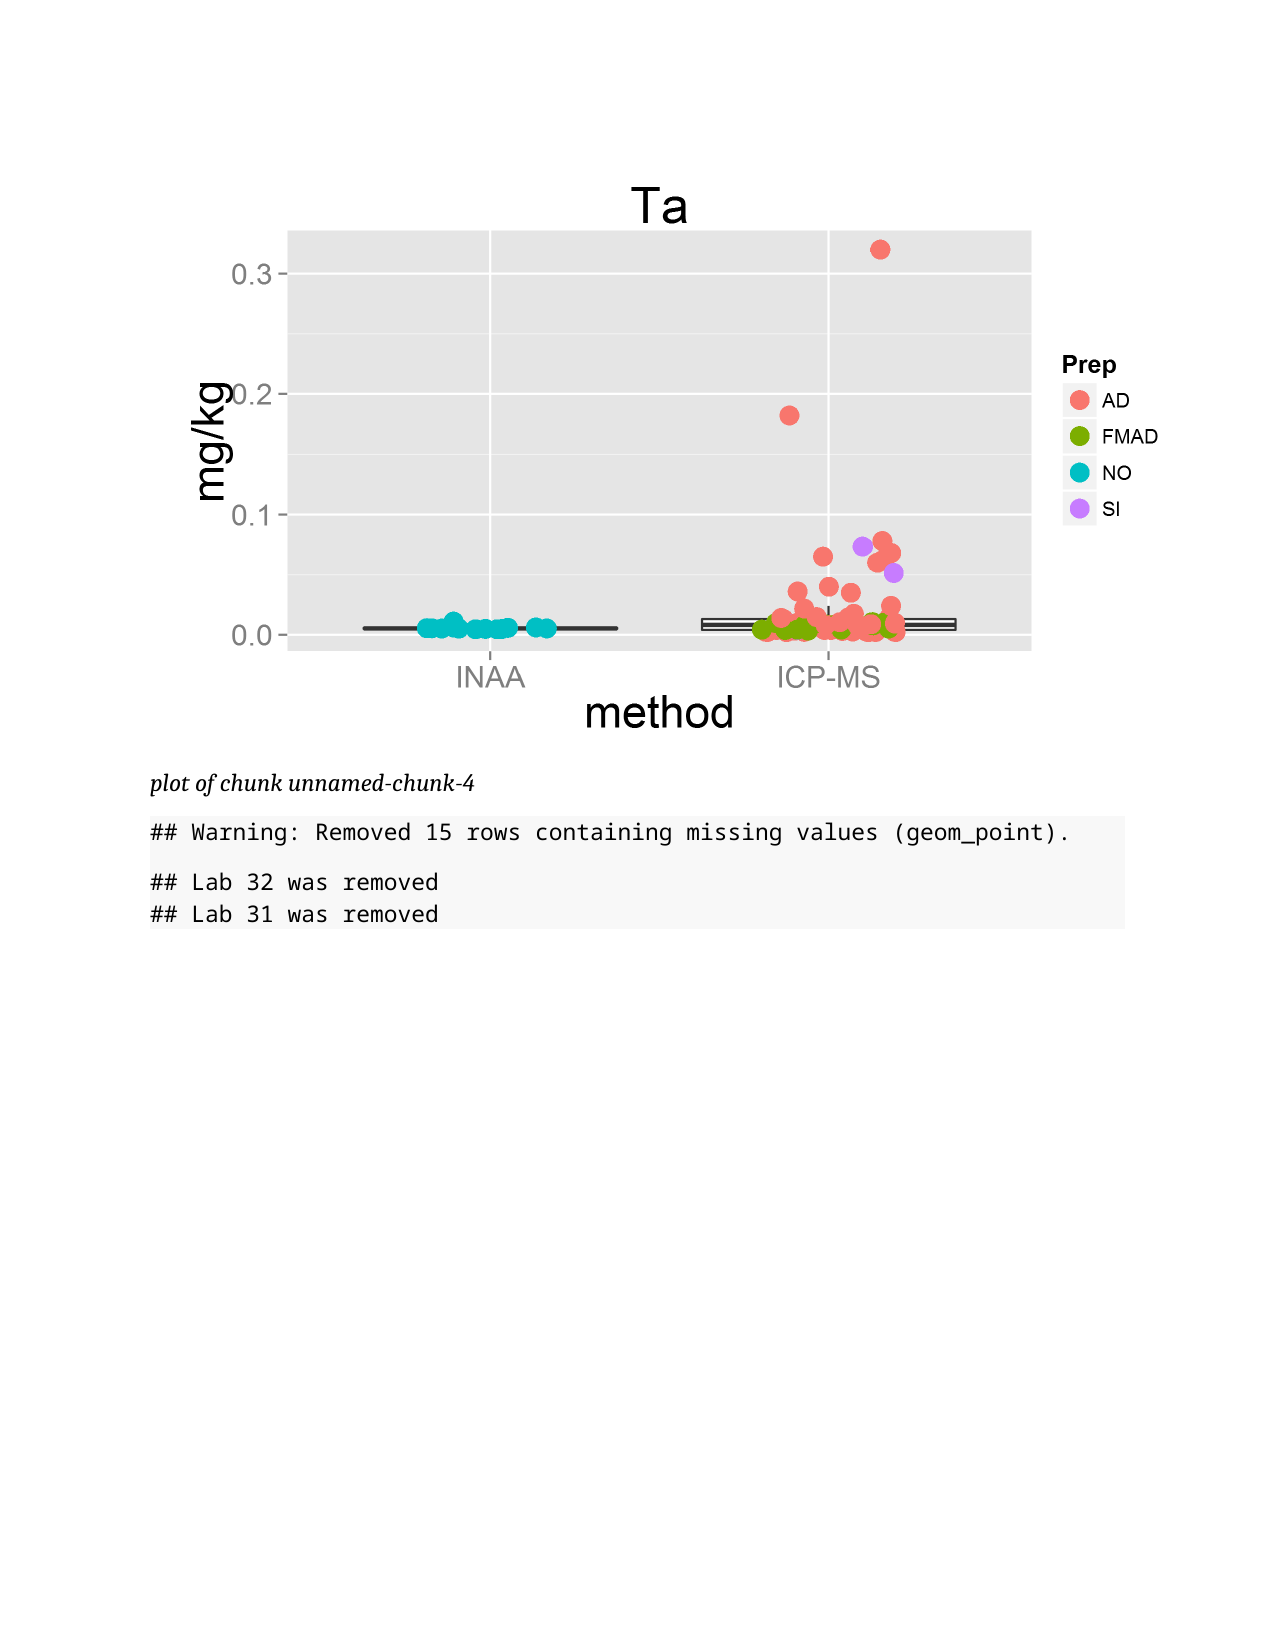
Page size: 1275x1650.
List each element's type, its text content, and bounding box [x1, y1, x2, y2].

text ## Warning: Removed 15 rows containing missing values (geom_point). [150, 816, 1125, 847]
text plot of chunk unnamed-chunk-4 [150, 769, 1125, 797]
picture [168, 150, 1221, 750]
text ## Lab 32 was removed ## Lab 31 was removed [150, 866, 1125, 929]
